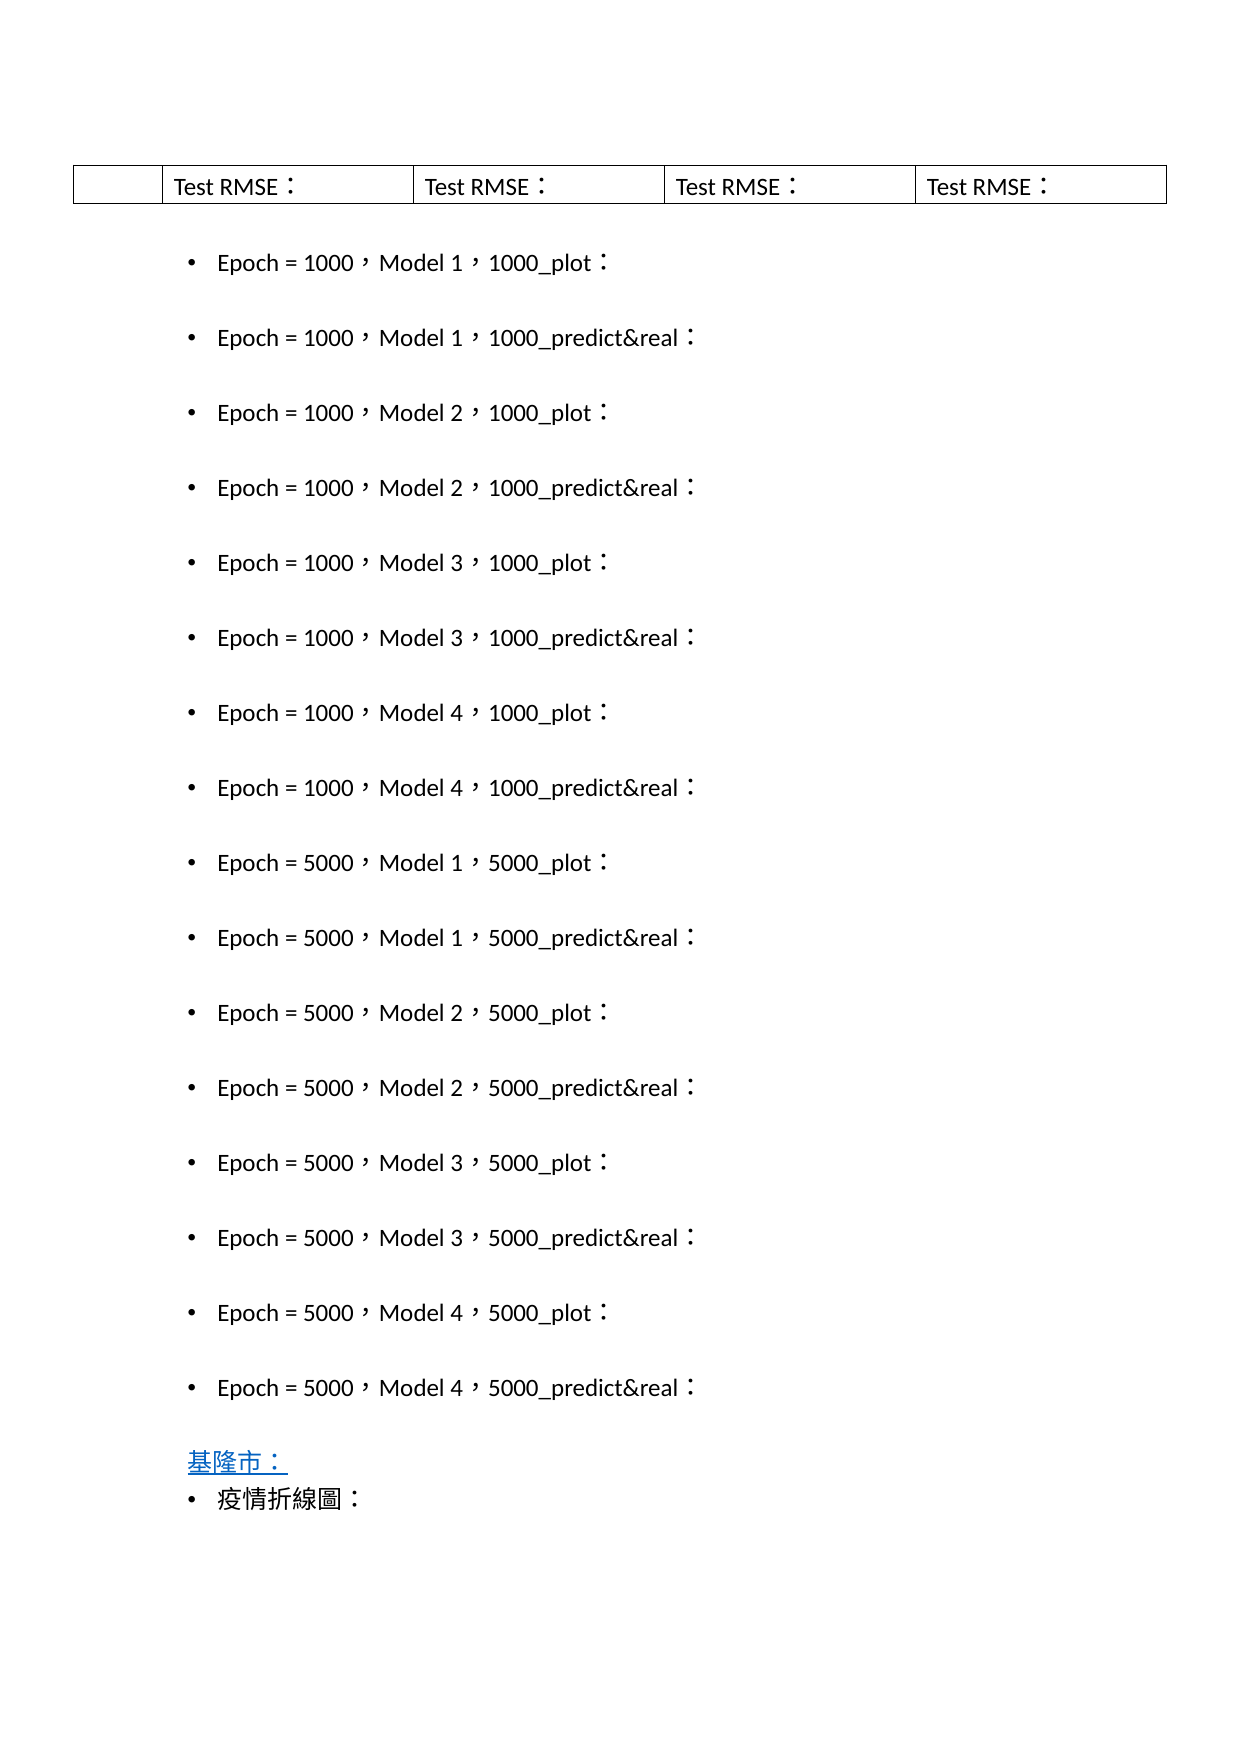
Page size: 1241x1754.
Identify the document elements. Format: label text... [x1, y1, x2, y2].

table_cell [414, 166, 664, 203]
list Epoch = 5000，Model 2，5000_predict&real： [187, 1067, 1053, 1104]
list 疫情折線圖： [187, 1479, 1053, 1517]
list Epoch = 1000，Model 3，1000_predict&real： [187, 617, 1053, 654]
list Epoch = 5000，Model 3，5000_plot： [187, 1142, 1053, 1179]
list Epoch = 5000，Model 3，5000_predict&real： [187, 1217, 1053, 1254]
list Epoch = 5000，Model 1，5000_plot： [187, 842, 1053, 879]
list Epoch = 1000，Model 4，1000_plot： [187, 692, 1053, 729]
list Epoch = 1000，Model 2，1000_predict&real： [187, 467, 1053, 504]
list Epoch = 5000，Model 1，5000_predict&real： [187, 917, 1053, 954]
list Epoch = 5000，Model 4，5000_plot： [187, 1292, 1053, 1329]
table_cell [916, 166, 1166, 203]
list Epoch = 1000，Model 2，1000_plot： [187, 392, 1053, 429]
list Epoch = 5000，Model 4，5000_predict&real： [187, 1367, 1053, 1404]
list Epoch = 1000，Model 3，1000_plot： [187, 542, 1053, 579]
table_cell AVG [74, 166, 162, 203]
list Epoch = 1000，Model 4，1000_predict&real： [187, 767, 1053, 804]
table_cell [665, 166, 915, 203]
text 基隆市： [187, 1442, 1053, 1479]
list Epoch = 5000，Model 2，5000_plot： [187, 992, 1053, 1029]
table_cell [163, 166, 413, 203]
list Epoch = 1000，Model 1，1000_predict&real： [187, 317, 1053, 354]
list Epoch = 1000，Model 1，1000_plot： [187, 242, 1053, 279]
